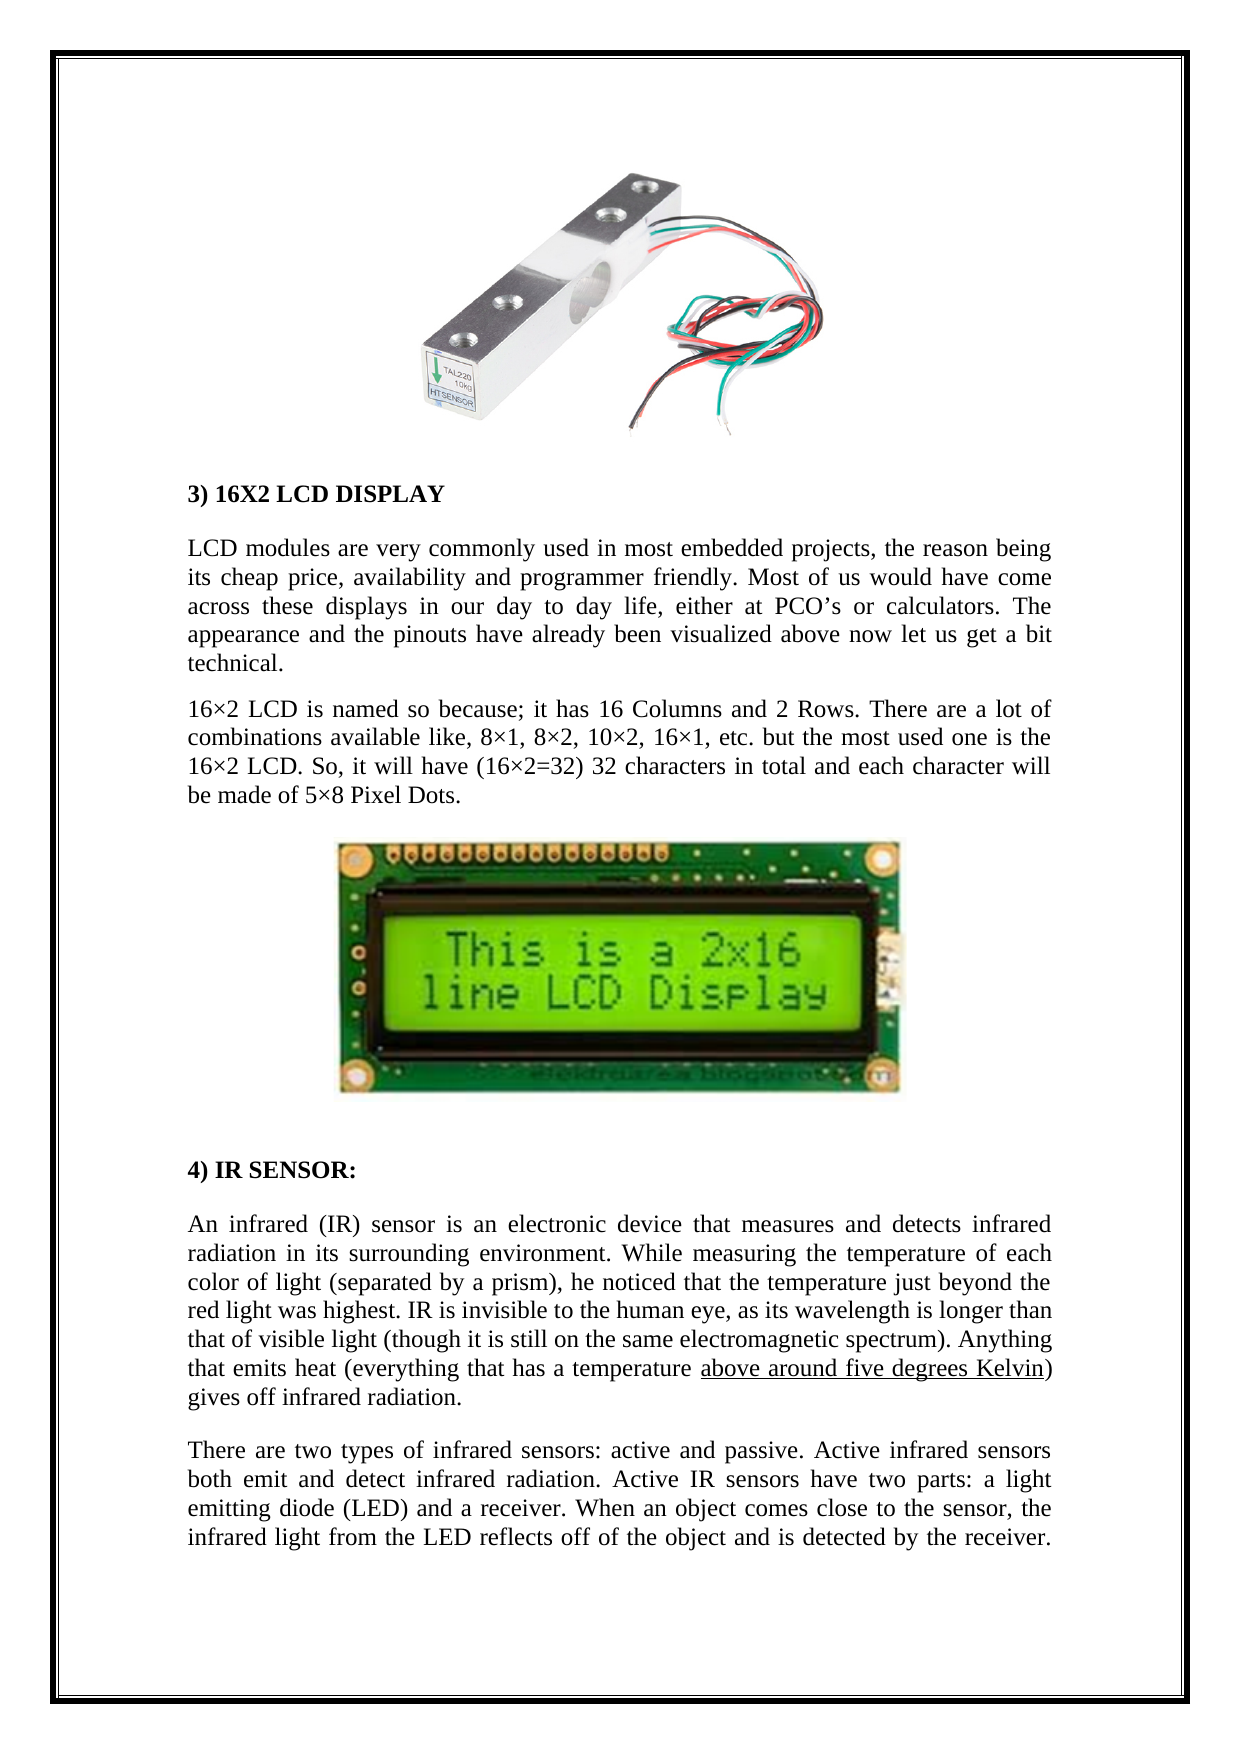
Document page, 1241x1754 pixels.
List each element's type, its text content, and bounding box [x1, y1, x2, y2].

text 16×2 LCD is named so because; it has 16 Columns and 2 Rows. There are a lot of combinations available like, 8×1, 8×2, 10×2, 16×1, etc. but the most used one is the 16×2 LCD. So, it will have (16×2=32) 32 characters in total and each character will be made of 5×8 Pixel Dots. [187, 694, 1053, 809]
picture [333, 837, 907, 1102]
text 4) IR SENSOR: [187, 1156, 1053, 1184]
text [187, 1436, 1053, 1551]
text 3) 16X2 LCD DISPLAY [187, 479, 1053, 508]
text LCD modules are very commonly used in most embedded projects, the reason being its cheap price, availability and programmer friendly. Most of us would have come across these displays in our day to day life, either at PCO’s or calculators. The appearance and the pinouts have already been visualized above now let us get a bit technical. [187, 533, 1053, 677]
picture [412, 150, 828, 455]
text An infrared (IR) sensor is an electronic device that measures and detects infrared radiation in its surrounding environment. While measuring the temperature of each color of light (separated by a prism), he noticed that the temperature just beyond the red light was highest. IR is invisible to the human eye, as its wavelength is longer than that of visible light (though it is still on the same electromagnetic spectrum). Anything that emits heat (everything that has a temperature above around five degrees Kelvin) gives off infrared radiation. [187, 1209, 1053, 1411]
